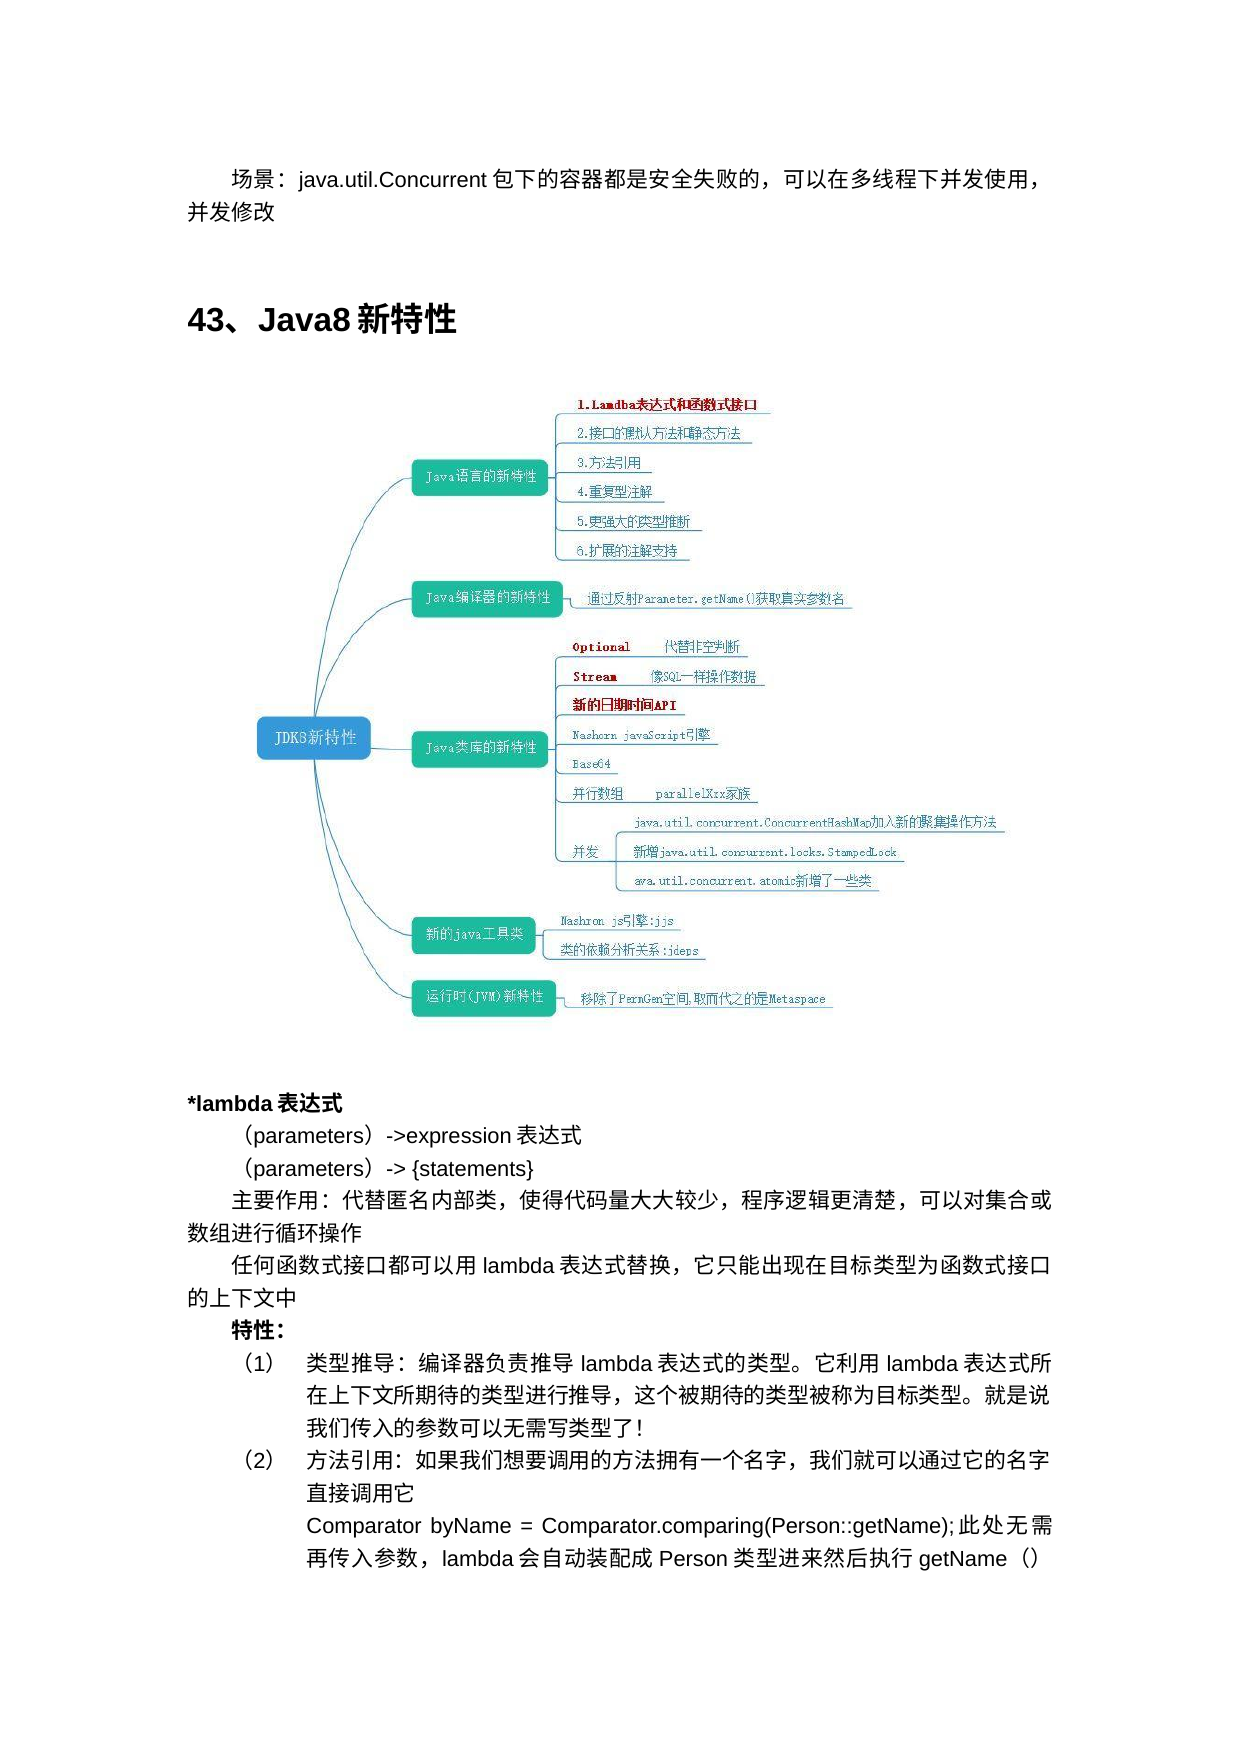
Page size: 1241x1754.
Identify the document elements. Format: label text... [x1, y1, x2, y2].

subtitle 43、Java8新特性 [187, 284, 1053, 349]
picture [225, 362, 1068, 1046]
text （parameters）->expression表达式 [187, 1118, 1053, 1150]
text 场景：java.util.Concurrent包下的容器都是安全失败的，可以在多线程下并发使用，并发修改 [187, 162, 1053, 227]
list 类型推导：编译器负责推导lambda表达式的类型。它利用lambda表达式所在上下文所期待的类型进行推导，这个被期待的类型被称为目标类型。就是说我们传入的参数可以无需写类型了！ [231, 1345, 1053, 1443]
text 主要作用：代替匿名内部类，使得代码量大大较少，程序逻辑更清楚，可以对集合或数组进行循环操作 [187, 1183, 1053, 1248]
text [306, 1508, 1053, 1573]
list 方法引用：如果我们想要调用的方法拥有一个名字，我们就可以通过它的名字直接调用它 [231, 1443, 1053, 1508]
text 特性： [187, 1313, 1053, 1345]
text 任何函数式接口都可以用lambda表达式替换，它只能出现在目标类型为函数式接口的上下文中 [187, 1248, 1053, 1313]
text （parameters）-> {statements} [187, 1150, 1053, 1183]
